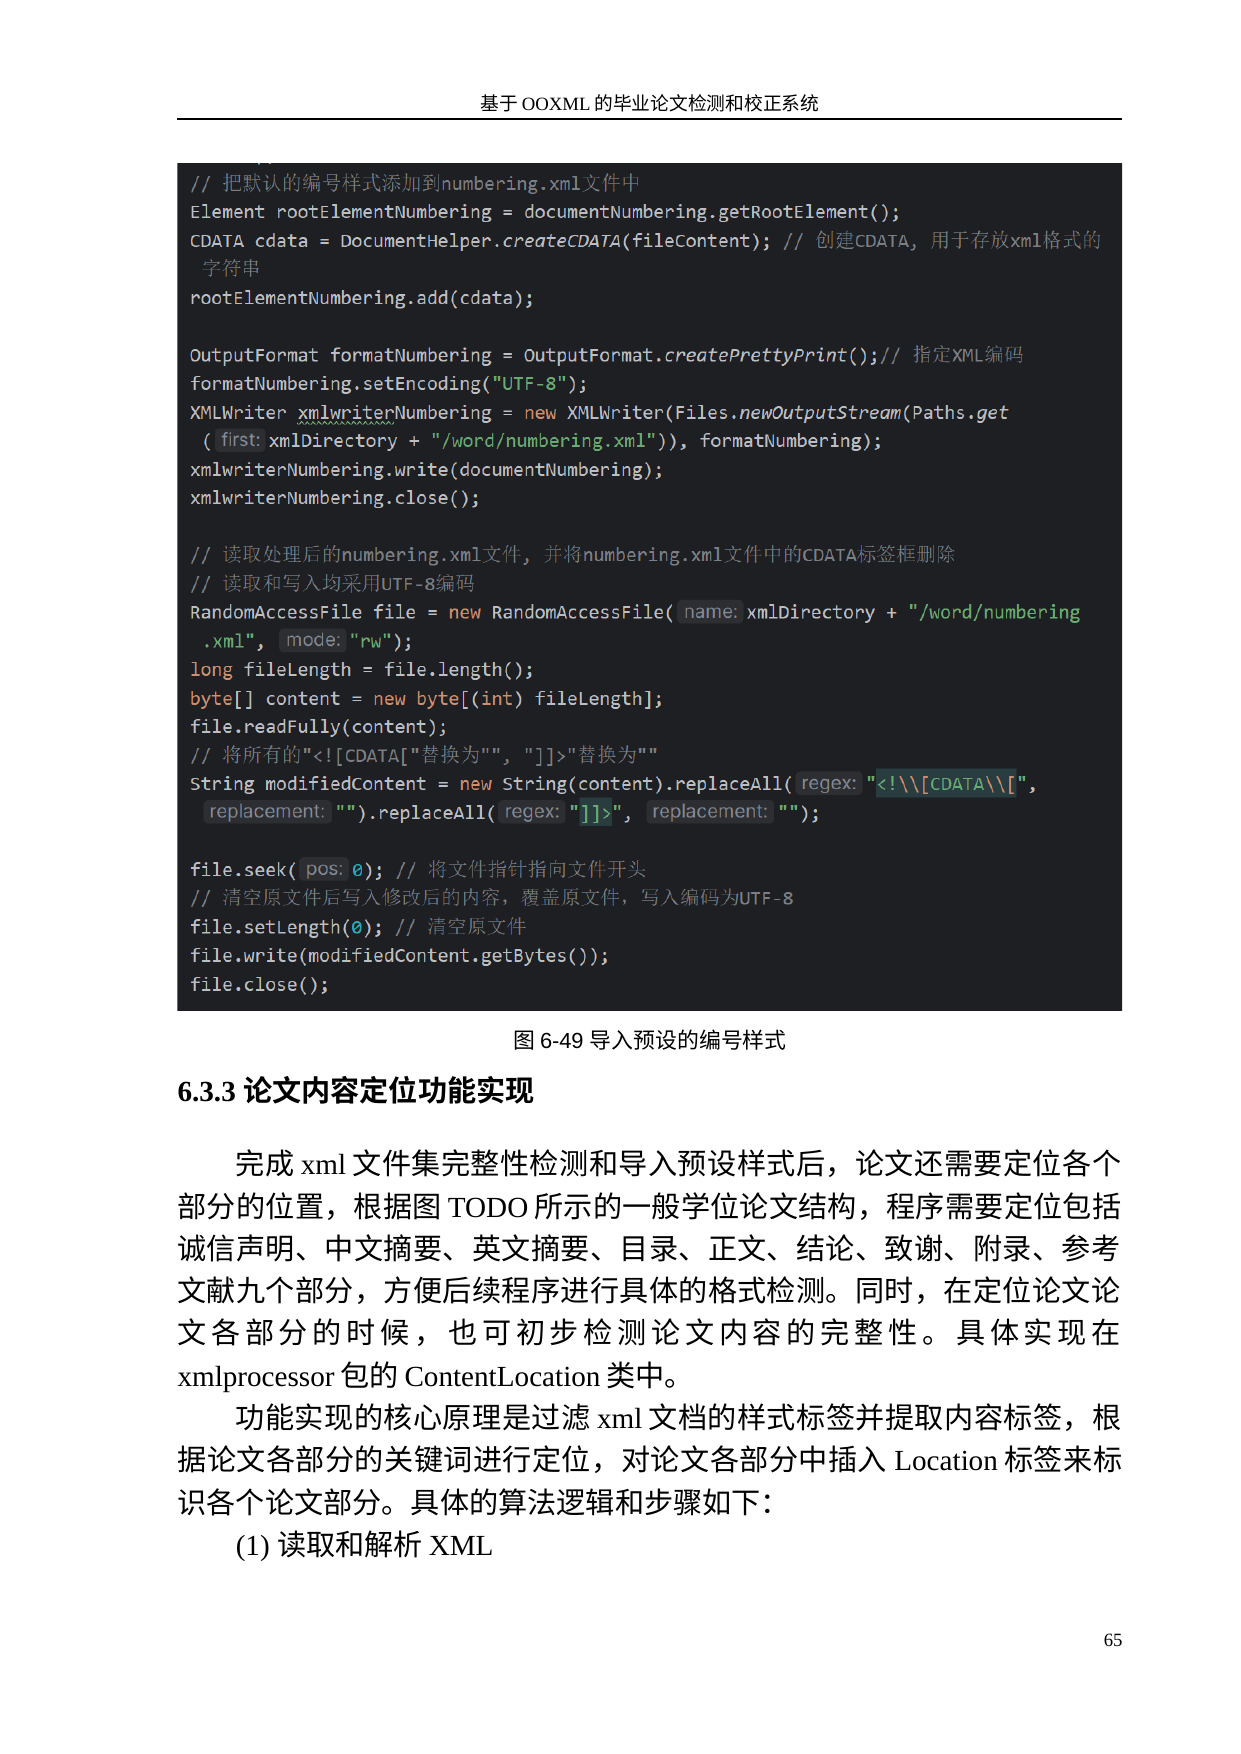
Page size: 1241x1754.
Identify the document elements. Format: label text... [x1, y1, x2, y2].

picture [177, 163, 1123, 1011]
text 功能实现的核心原理是过滤xml文档的样式标签并提取内容标签，根据论文各部分的关键词进行定位，对论文各部分中插入Location标签来标识各个论文部分。具体的算法逻辑和步骤如下： [177, 1394, 1122, 1521]
list 读取和解析XML [177, 1521, 1122, 1564]
text 完成xml文件集完整性检测和导入预设样式后，论文还需要定位各个部分的位置，根据图TODO所示的一般学位论文结构，程序需要定位包括诚信声明、中文摘要、英文摘要、目录、正文、结论、致谢、附录、参考文献九个部分，方便后续程序进行具体的格式检测。同时，在定位论文论文各部分的时候，也可初步检测论文内容的完整性。具体实现在xmlprocessor包的ContentLocation类中。 [177, 1141, 1122, 1394]
subtitle 论文内容定位功能实现 [177, 1068, 1122, 1110]
